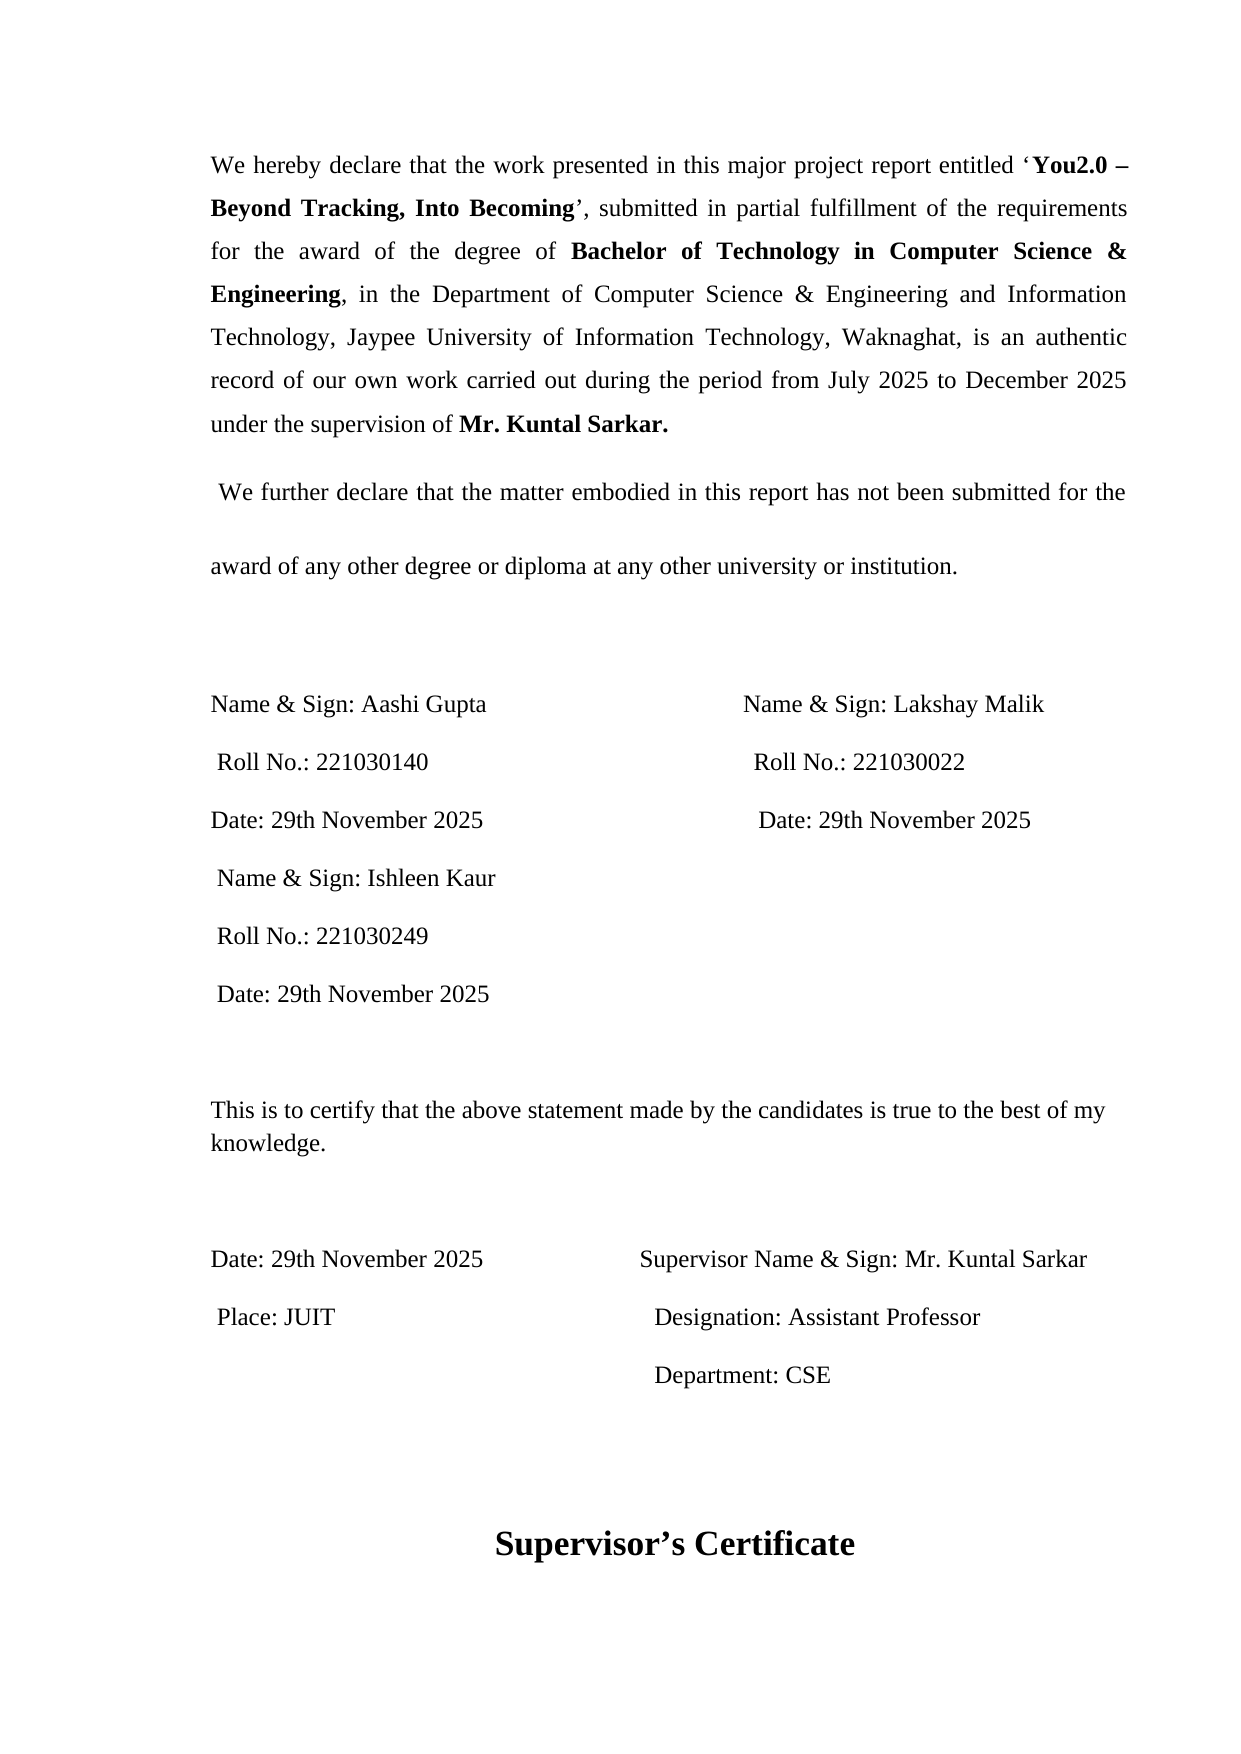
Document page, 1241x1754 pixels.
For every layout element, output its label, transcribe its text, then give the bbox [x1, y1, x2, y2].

text Department: CSE [210, 1360, 1128, 1389]
text Name & Sign: Ishleen Kaur [210, 863, 1128, 891]
text Roll No.: 221030140 Roll No.: 221030022 [210, 747, 1128, 775]
text This is to certify that the above statement made by the candidates is true to the best of my knowledge. [210, 1095, 1128, 1157]
text We further declare that the matter embodied in this report has not been submitted for the award of any other degree or diploma at any other university or institution. [210, 477, 1128, 585]
text We hereby declare that the work presented in this major project report entitled ‘You2.0 – Beyond Tracking, Into Becoming’, submitted in partial fulfillment of the requirements for the award of the degree of Bachelor of Technology in Computer Science & Engineering, in the Department of Computer Science & Engineering and Information Technology, Jaypee University of Information Technology, Waknaghat, is an authentic record of our own work carried out during the period from July 2025 to December 2025 under the supervision of Mr. Kuntal Sarkar. [210, 150, 1128, 437]
text Supervisor’s Certificate [210, 1522, 1128, 1563]
text Roll No.: 221030249 [210, 921, 1128, 949]
text Name & Sign: Aashi Gupta Name & Sign: Lakshay Malik [210, 689, 1128, 717]
text Place: JUIT Designation: Assistant Professor [210, 1302, 1128, 1331]
text Date: 29th November 2025 [210, 979, 1128, 1007]
text Date: 29th November 2025 Supervisor Name & Sign: Mr. Kuntal Sarkar [210, 1244, 1128, 1273]
text Date: 29th November 2025 Date: 29th November 2025 [210, 805, 1128, 833]
